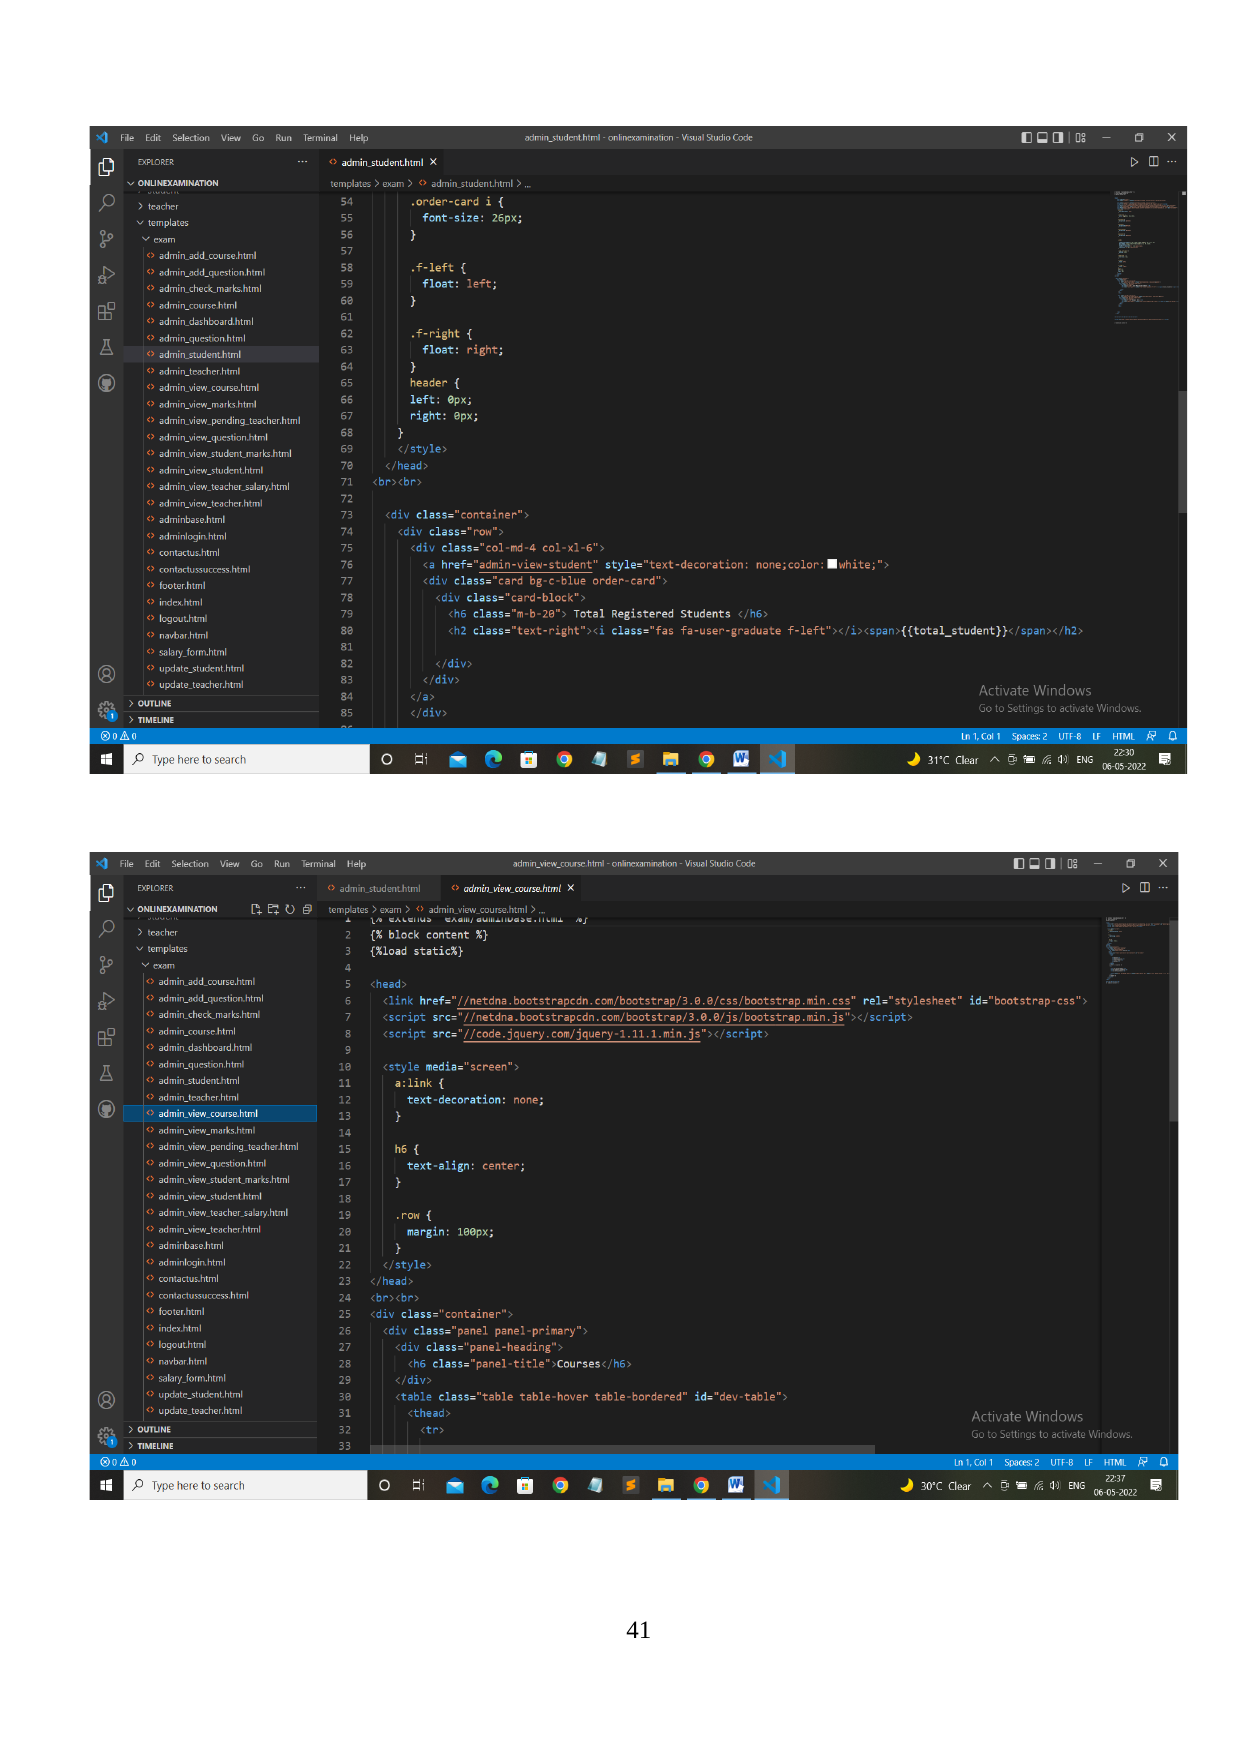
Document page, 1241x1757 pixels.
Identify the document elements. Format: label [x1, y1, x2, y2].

picture [89, 126, 1188, 774]
picture [89, 852, 1179, 1500]
